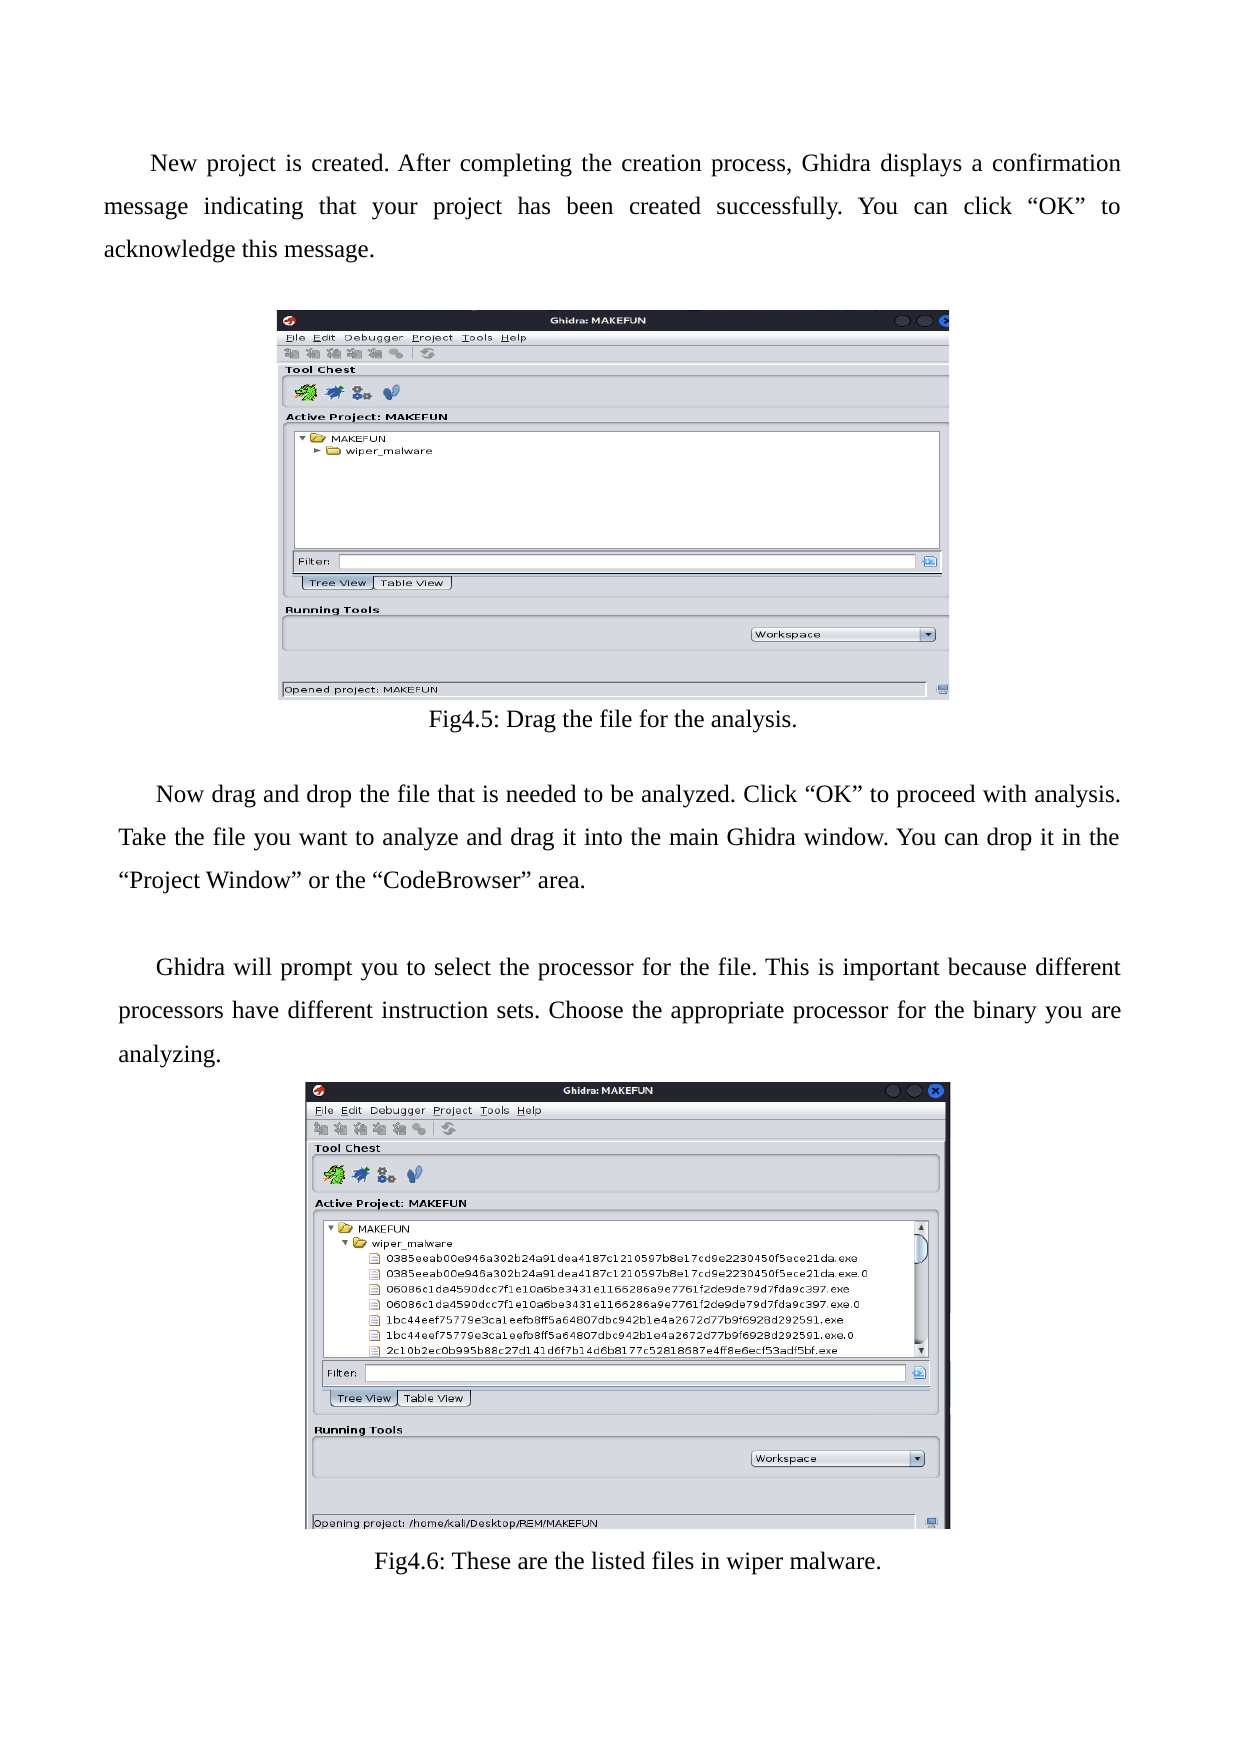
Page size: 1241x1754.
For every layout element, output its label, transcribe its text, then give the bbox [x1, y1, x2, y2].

picture [276, 310, 950, 700]
text Ghidra will prompt you to select the processor for the file. This is important because different processors have different instruction sets. Choose the appropriate processor for the binary you are analyzing. [118, 952, 1122, 1067]
text Now drag and drop the file that is needed to be analyzed. Click “OK” to proceed with analysis. Take the file you want to analyze and drag it into the main Ghidra window. You can drop it in the “Project Window” or the “CodeBrowser” area. [118, 779, 1122, 894]
picture [305, 1082, 951, 1529]
text Fig4.6: These are the listed files in wiper malware. [118, 1546, 1063, 1575]
text New project is created. After completing the creation process, Ghidra displays a confirmation message indicating that your project has been created successfully. You can click “OK” to acknowledge this message. [103, 148, 1122, 263]
text Fig4.5: Drag the file for the analysis. [0, 704, 1240, 732]
